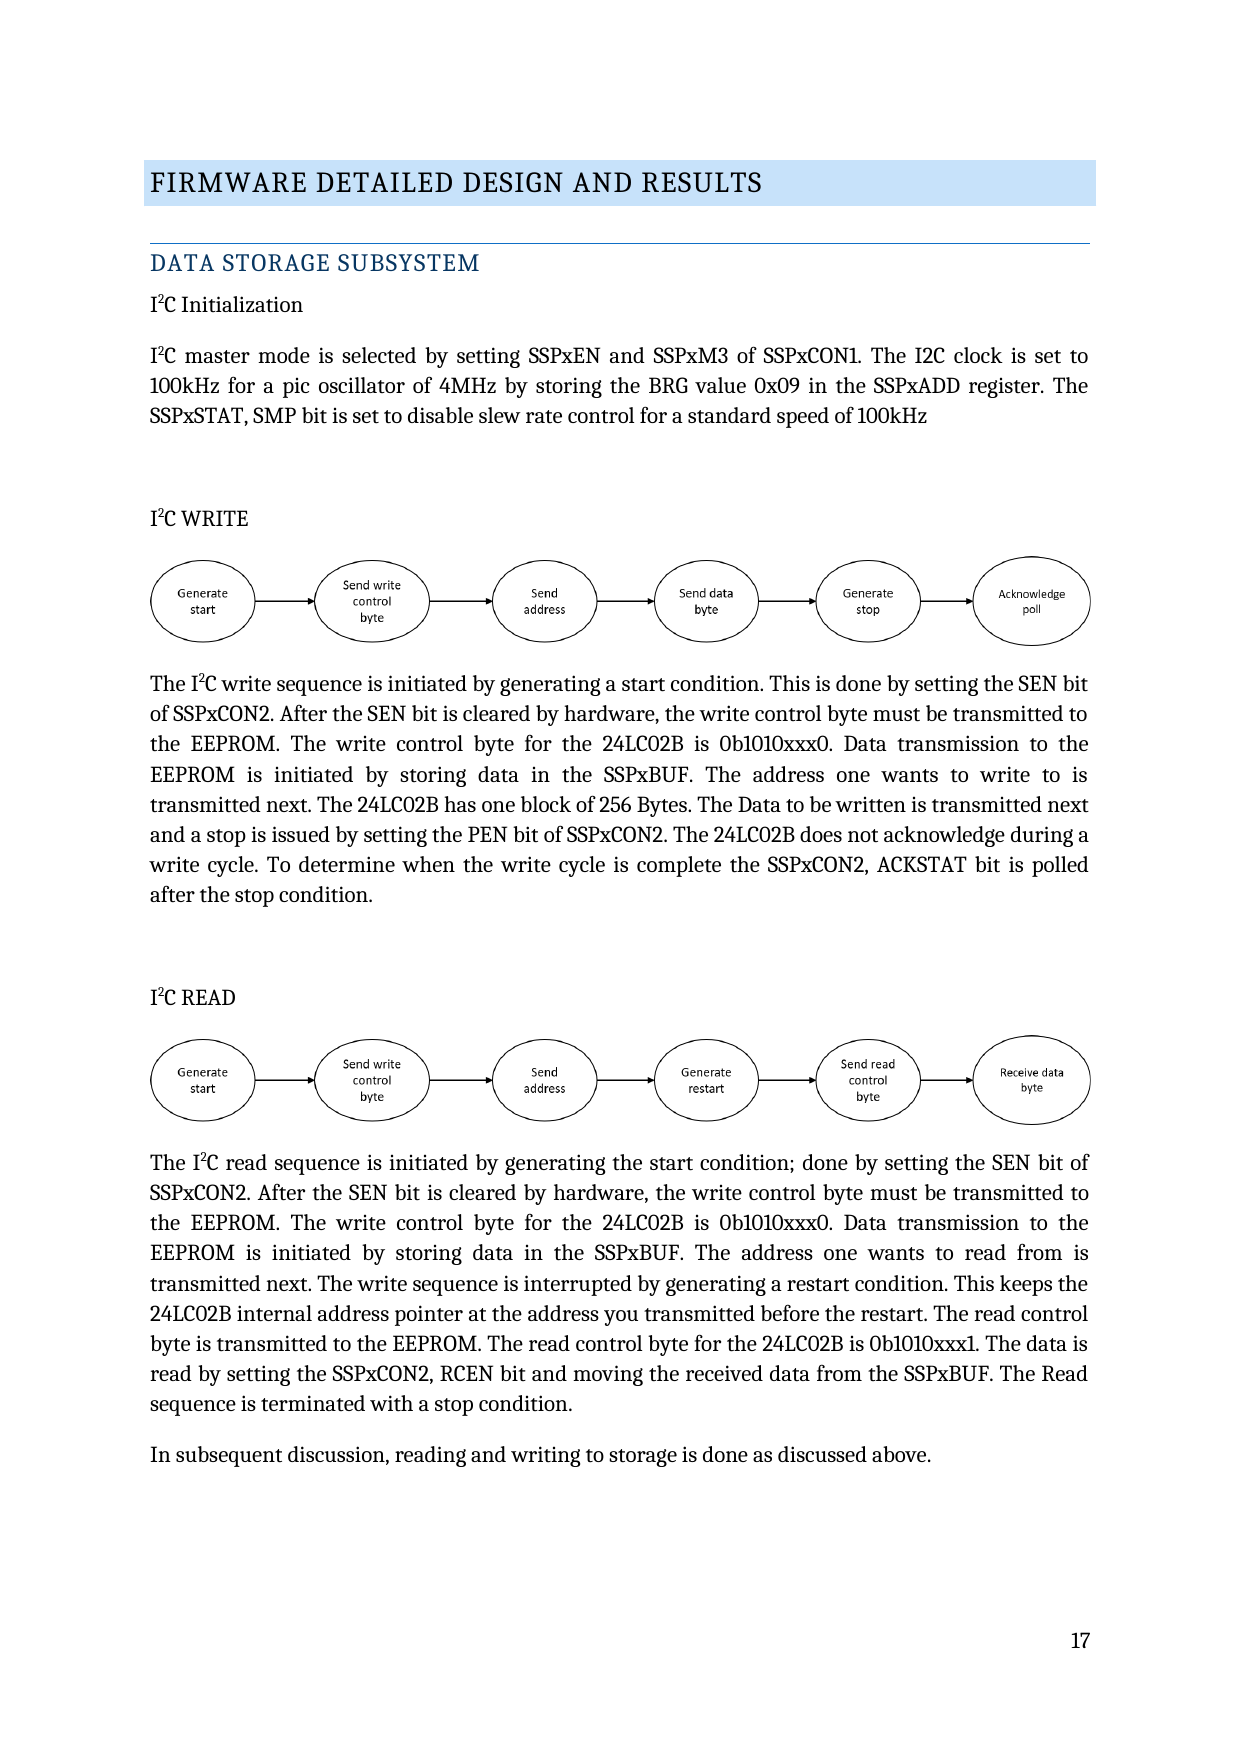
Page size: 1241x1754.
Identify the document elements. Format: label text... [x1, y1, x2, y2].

picture [150, 1035, 1091, 1125]
text The I2C read sequence is initiated by generating the start condition; done by setting the SEN bit of SSPxCON2. After the SEN bit is cleared by hardware, the write control byte must be transmitted to the EEPROM. The write control byte for the 24LC02B is 0b1010xxx0. Data transmission to the EEPROM is initiated by storing data in the SSPxBUF. The address one wants to read from is transmitted next. The write sequence is interrupted by generating a restart condition. This keeps the 24LC02B internal address pointer at the address you transmitted before the restart. The read control byte is transmitted to the EEPROM. The read control byte for the 24LC02B is 0b1010xxx1. The data is read by setting the SSPxCON2, RCEN bit and moving the received data from the SSPxBUF. The Read sequence is terminated with a stop condition. [150, 1149, 1090, 1418]
text The I2C write sequence is initiated by generating a start condition. This is done by setting the SEN bit of SSPxCON2. After the SEN bit is cleared by hardware, the write control byte must be transmitted to the EEPROM. The write control byte for the 24LC02B is 0b1010xxx0. Data transmission to the EEPROM is initiated by storing data in the SSPxBUF. The address one wants to write to is transmitted next. The 24LC02B has one block of 256 Bytes. The Data to be written is transmitted next and a stop is issued by setting the PEN bit of SSPxCON2. The 24LC02B does not acknowledge during a write cycle. To determine when the write cycle is complete the SSPxCON2, ACKSTAT bit is polled after the stop condition. [150, 671, 1090, 908]
text I2C master mode is selected by setting SSPxEN and SSPxM3 of SSPxCON1. The I2C clock is set to 100kHz for a pic oscillator of 4MHz by storing the BRG value 0x09 in the SSPxADD register. The SSPxSTAT, SMP bit is set to disable slew rate control for a standard speed of 100kHz [150, 343, 1090, 430]
text I2C READ [150, 984, 1090, 1011]
text In subsequent discussion, reading and writing to storage is done as discussed above. [150, 1442, 1090, 1469]
text I2C Initialization [150, 292, 1090, 318]
subtitle Firmware Detailed Design and Results [150, 167, 1090, 200]
text I2C WRITE [150, 505, 1090, 532]
picture [150, 556, 1091, 646]
subtitle Data storage Subsystem [150, 244, 1090, 277]
